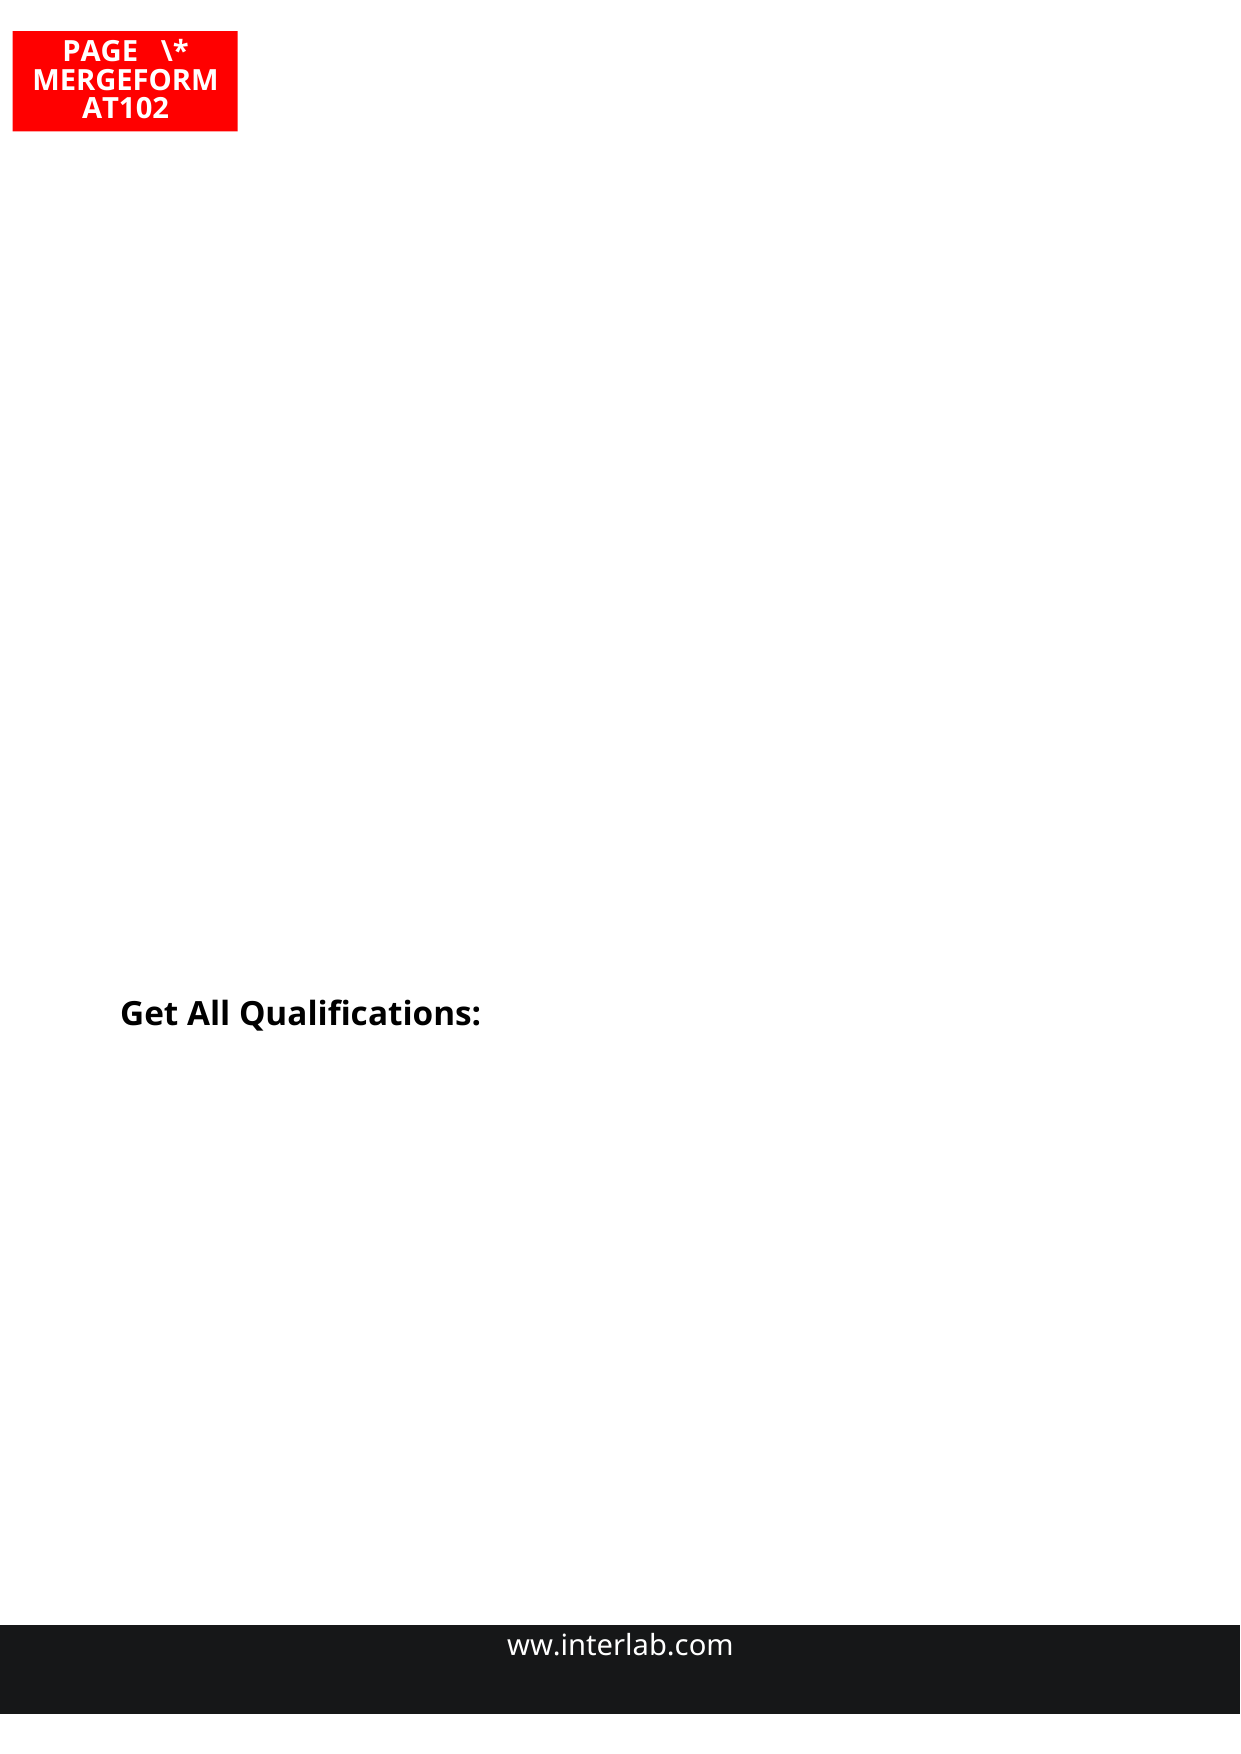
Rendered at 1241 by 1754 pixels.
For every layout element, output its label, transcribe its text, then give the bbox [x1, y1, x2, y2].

subtitle Get All Qualifications: [120, 990, 1120, 1035]
